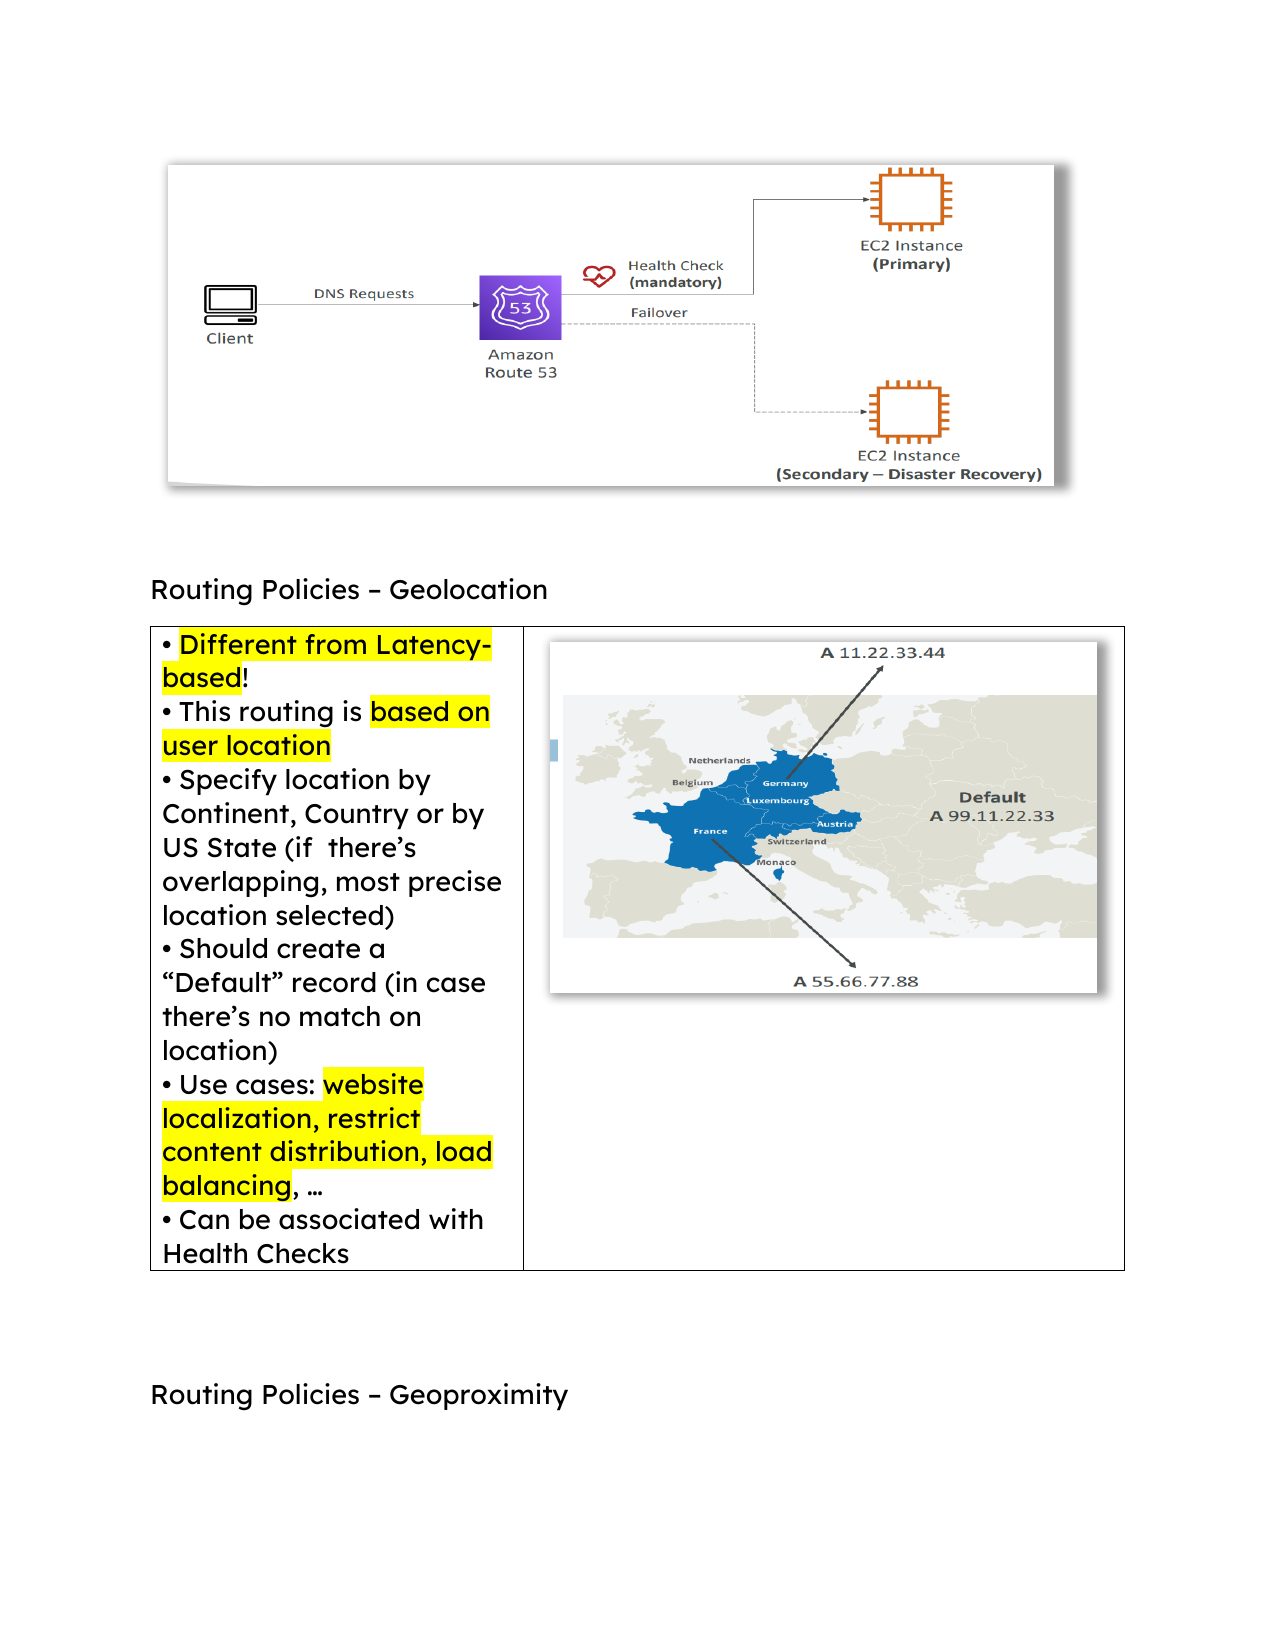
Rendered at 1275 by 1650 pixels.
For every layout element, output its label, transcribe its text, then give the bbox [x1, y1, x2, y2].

text Routing Policies – Geoproximity [150, 1378, 1125, 1412]
table_header [524, 627, 1124, 1270]
table_header • Different from Latency-based! • This routing is based on user location • Specify location by Continent, Country or by US State (if there’s overlapping, most precise location selected) • Should create a “Default” record (in case there’s no match on location) • Use cases: website localization, restrict content distribution, load balancing, … • Can be associated with Health Checks [151, 627, 523, 1270]
text Routing Policies – Geolocation [150, 573, 1125, 607]
picture [168, 165, 1054, 486]
picture [550, 642, 1097, 993]
